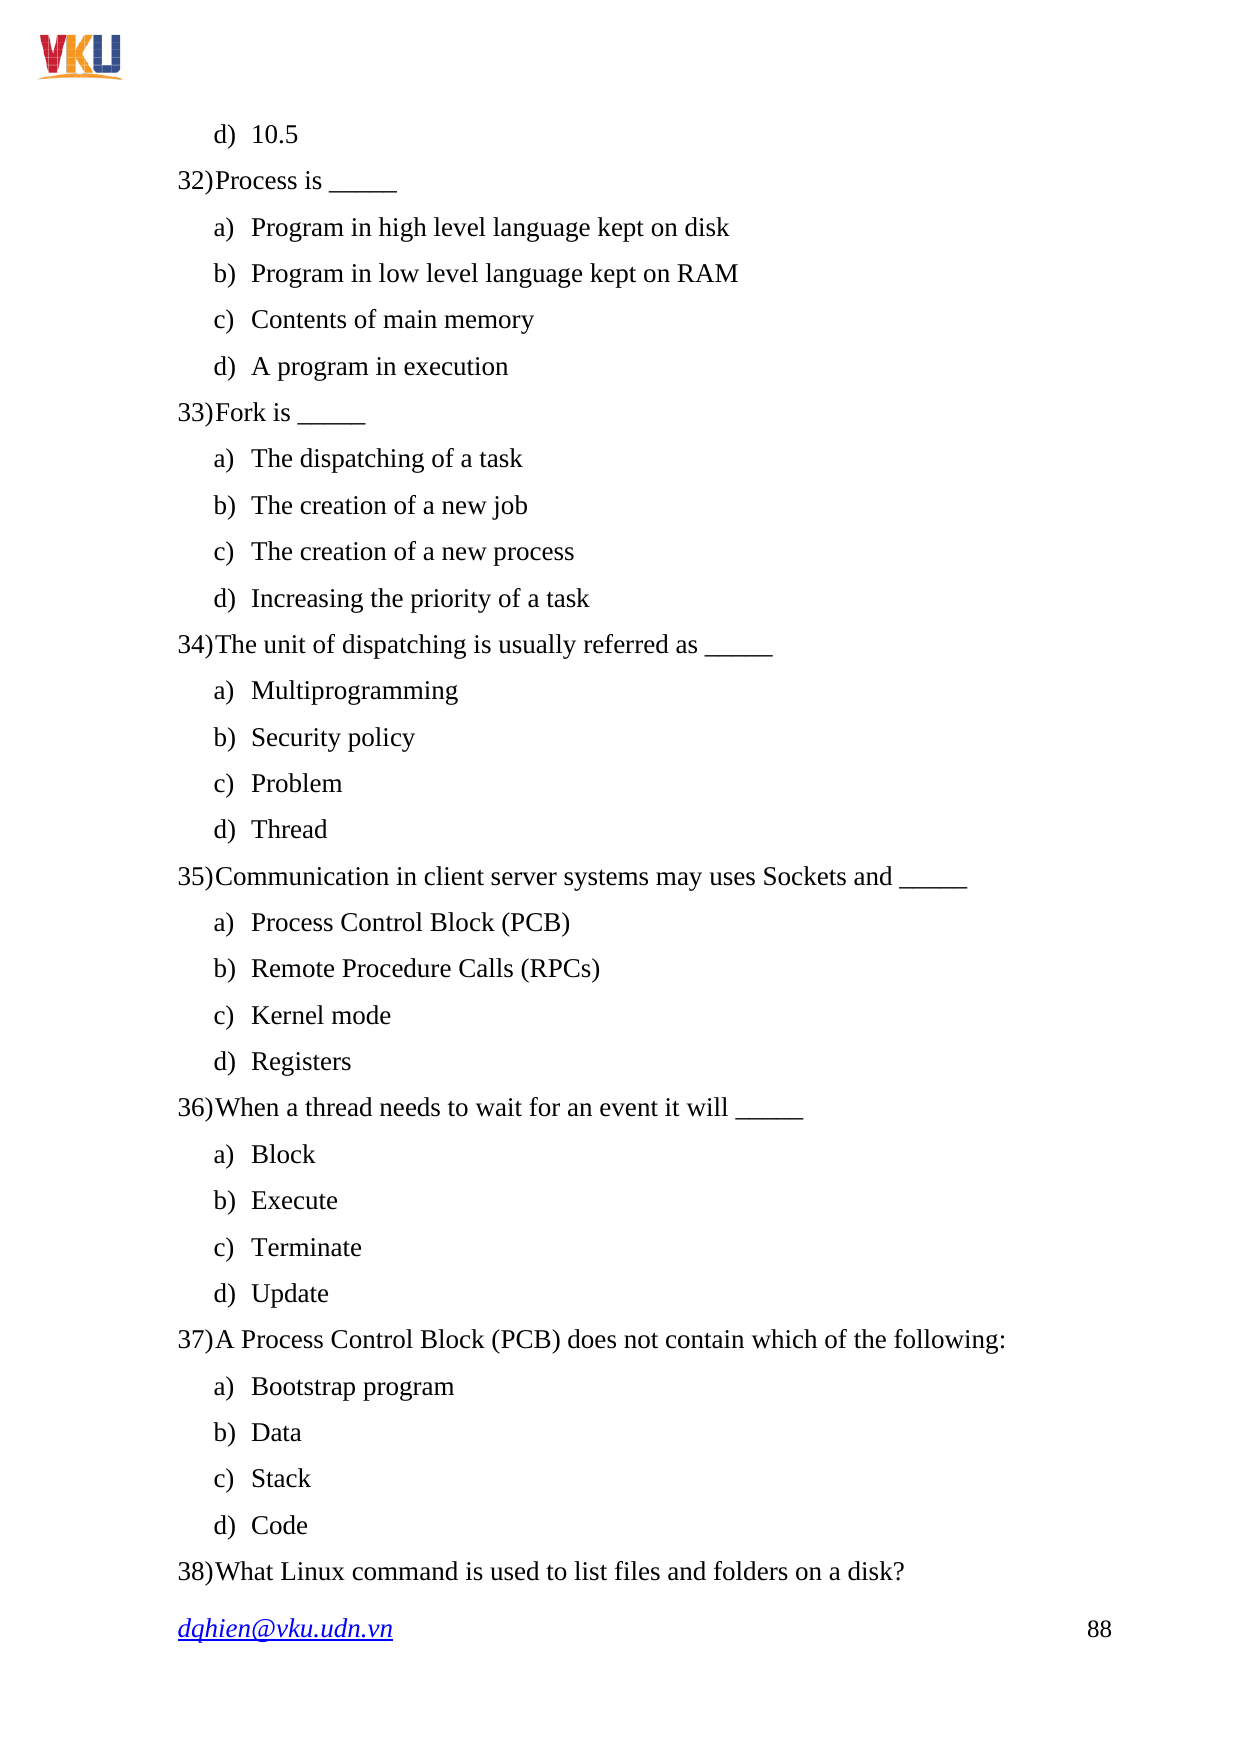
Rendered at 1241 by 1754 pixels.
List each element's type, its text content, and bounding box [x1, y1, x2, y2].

list The creation of a new process [213, 535, 1123, 566]
picture [34, 32, 124, 80]
list The unit of dispatching is usually referred as _____ [177, 628, 1123, 659]
list Remote Procedure Calls (RPCs) [213, 952, 1123, 984]
list Contents of main memory [213, 303, 1123, 335]
list Execute [213, 1184, 1123, 1215]
list Thread [213, 813, 1123, 844]
list A program in execution [213, 350, 1123, 381]
list Block [213, 1138, 1123, 1169]
list Registers [213, 1045, 1123, 1076]
list Terminate [213, 1231, 1123, 1262]
list Program in low level language kept on RAM [213, 257, 1123, 288]
list Process is _____ [177, 164, 1123, 196]
list What Linux command is used to list files and folders on a disk? [177, 1555, 1123, 1586]
list Communication in client server systems may uses Sockets and _____ [177, 860, 1123, 891]
list A Process Control Block (PCB) does not contain which of the following: [177, 1323, 1123, 1354]
list Process Control Block (PCB) [213, 906, 1123, 937]
list 10.5 [213, 118, 1123, 149]
list Security policy [213, 721, 1123, 752]
list Multiprogramming [213, 674, 1123, 706]
list Update [213, 1277, 1123, 1308]
list When a thread needs to wait for an event it will _____ [177, 1092, 1123, 1123]
list Fork is _____ [177, 396, 1123, 427]
list Data [213, 1416, 1123, 1447]
list Stack [213, 1462, 1123, 1493]
list The creation of a new job [213, 489, 1123, 520]
list Bootstrap program [213, 1370, 1123, 1401]
list Problem [213, 767, 1123, 798]
list The dispatching of a task [213, 443, 1123, 474]
list Code [213, 1509, 1123, 1540]
list Increasing the priority of a task [213, 582, 1123, 613]
list Kernel mode [213, 999, 1123, 1030]
list Program in high level language kept on disk [213, 211, 1123, 242]
